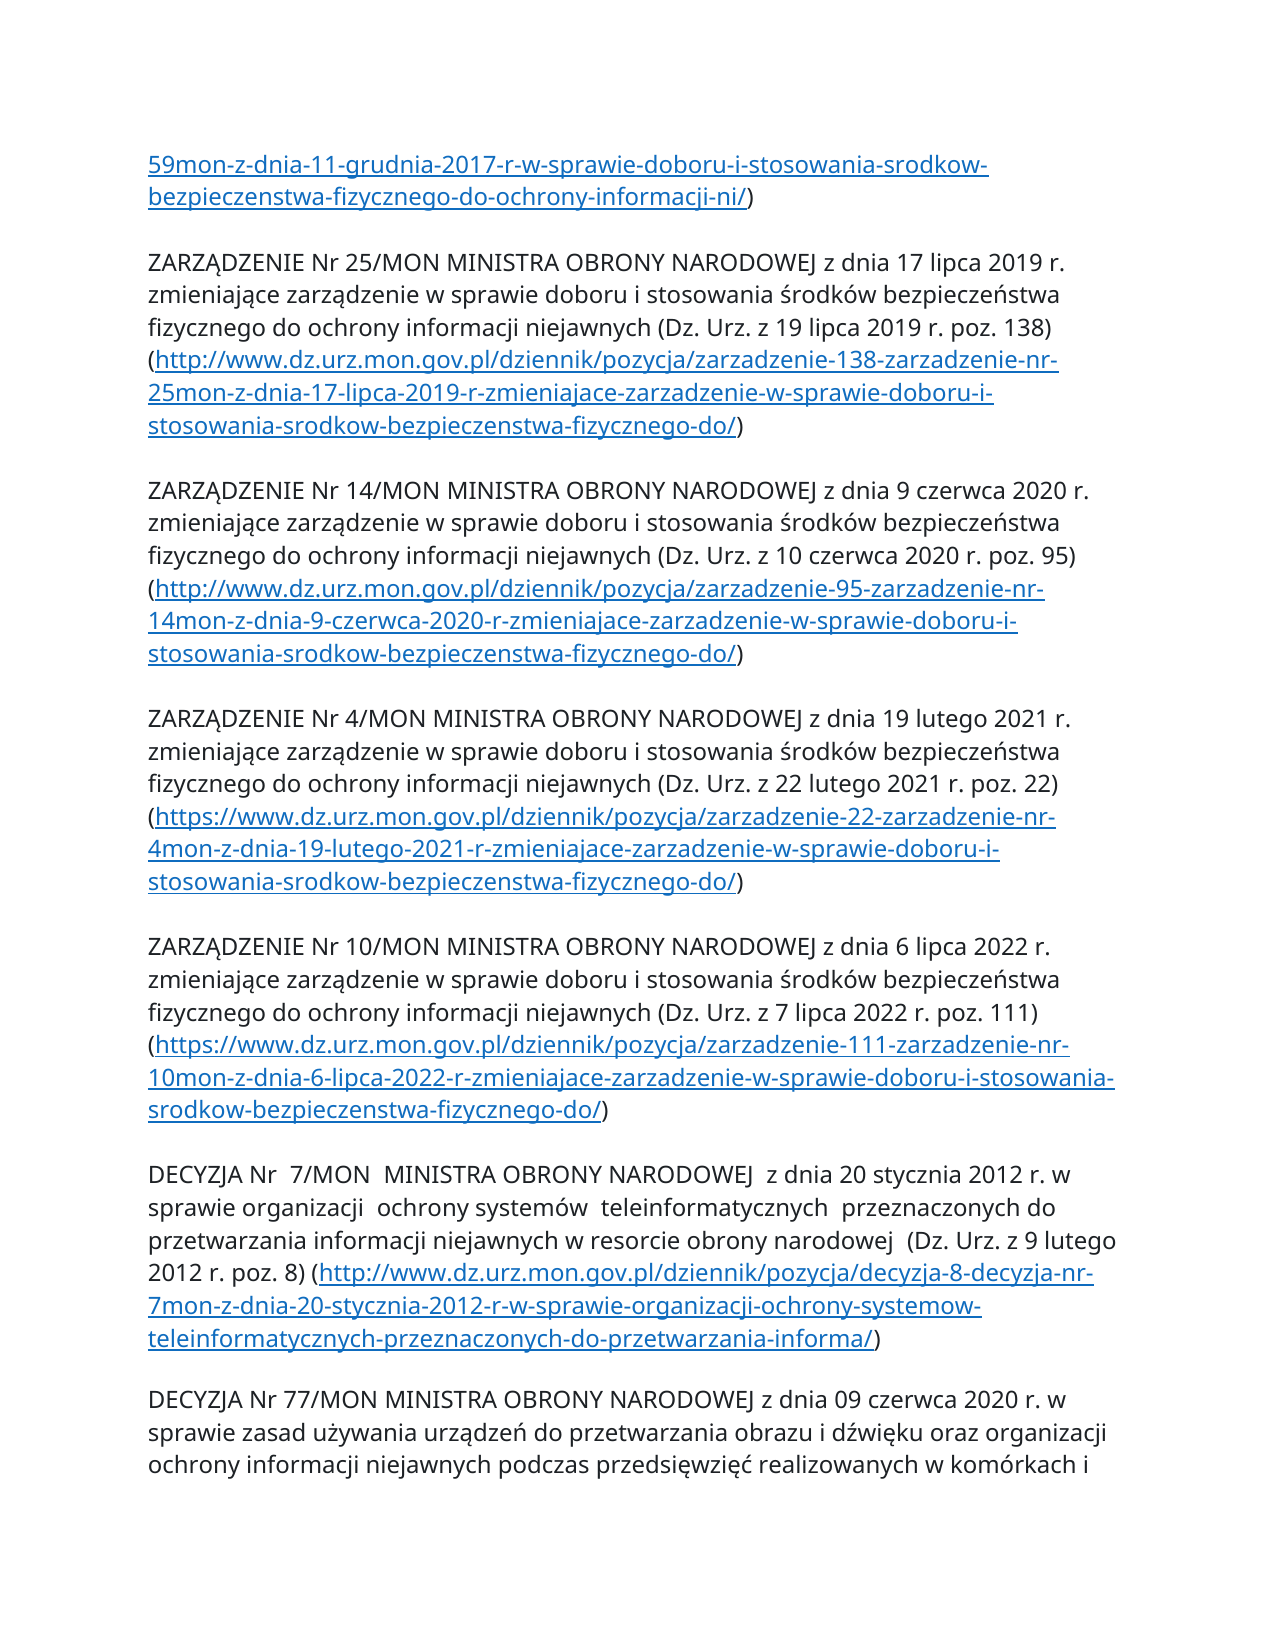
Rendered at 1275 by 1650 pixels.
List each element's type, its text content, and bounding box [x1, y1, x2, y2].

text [148, 148, 1127, 213]
text ZARZĄDZENIE Nr 4/MON MINISTRA OBRONY NARODOWEJ z dnia 19 lutego 2021 r. zmieniające zarządzenie w sprawie doboru i stosowania środków bezpieczeństwa fizycznego do ochrony informacji niejawnych (Dz. Urz. z 22 lutego 2021 r. poz. 22) (https://www.dz.urz.mon.gov.pl/dziennik/pozycja/zarzadzenie-22-zarzadzenie-nr-4mon-z-dnia-19-lutego-2021-r-zmieniajace-zarzadzenie-w-sprawie-doboru-i-stosowania-srodkow-bezpieczenstwa-fizycznego-do/) [148, 702, 1127, 897]
text DECYZJA Nr 7/MON MINISTRA OBRONY NARODOWEJ z dnia 20 stycznia 2012 r. w sprawie organizacji ochrony systemów teleinformatycznych przeznaczonych do przetwarzania informacji niejawnych w resorcie obrony narodowej (Dz. Urz. z 9 lutego 2012 r. poz. 8) (http://www.dz.urz.mon.gov.pl/dziennik/pozycja/decyzja-8-decyzja-nr-7mon-z-dnia-20-stycznia-2012-r-w-sprawie-organizacji-ochrony-systemow-teleinformatycznych-przeznaczonych-do-przetwarzania-informa/) [148, 1158, 1127, 1354]
text ZARZĄDZENIE Nr 14/MON MINISTRA OBRONY NARODOWEJ z dnia 9 czerwca 2020 r. zmieniające zarządzenie w sprawie doboru i stosowania środków bezpieczeństwa fizycznego do ochrony informacji niejawnych (Dz. Urz. z 10 czerwca 2020 r. poz. 95) (http://www.dz.urz.mon.gov.pl/dziennik/pozycja/zarzadzenie-95-zarzadzenie-nr-14mon-z-dnia-9-czerwca-2020-r-zmieniajace-zarzadzenie-w-sprawie-doboru-i-stosowania-srodkow-bezpieczenstwa-fizycznego-do/) [148, 474, 1127, 669]
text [148, 1383, 1127, 1481]
text ZARZĄDZENIE Nr 10/MON MINISTRA OBRONY NARODOWEJ z dnia 6 lipca 2022 r. zmieniające zarządzenie w sprawie doboru i stosowania środków bezpieczeństwa fizycznego do ochrony informacji niejawnych (Dz. Urz. z 7 lipca 2022 r. poz. 111) (https://www.dz.urz.mon.gov.pl/dziennik/pozycja/zarzadzenie-111-zarzadzenie-nr-10mon-z-dnia-6-lipca-2022-r-zmieniajace-zarzadzenie-w-sprawie-doboru-i-stosowania-srodkow-bezpieczenstwa-fizycznego-do/) [148, 930, 1127, 1126]
text ZARZĄDZENIE Nr 25/MON MINISTRA OBRONY NARODOWEJ z dnia 17 lipca 2019 r. zmieniające zarządzenie w sprawie doboru i stosowania środków bezpieczeństwa fizycznego do ochrony informacji niejawnych (Dz. Urz. z 19 lipca 2019 r. poz. 138) (http://www.dz.urz.mon.gov.pl/dziennik/pozycja/zarzadzenie-138-zarzadzenie-nr-25mon-z-dnia-17-lipca-2019-r-zmieniajace-zarzadzenie-w-sprawie-doboru-i-stosowania-srodkow-bezpieczenstwa-fizycznego-do/) [148, 245, 1127, 441]
